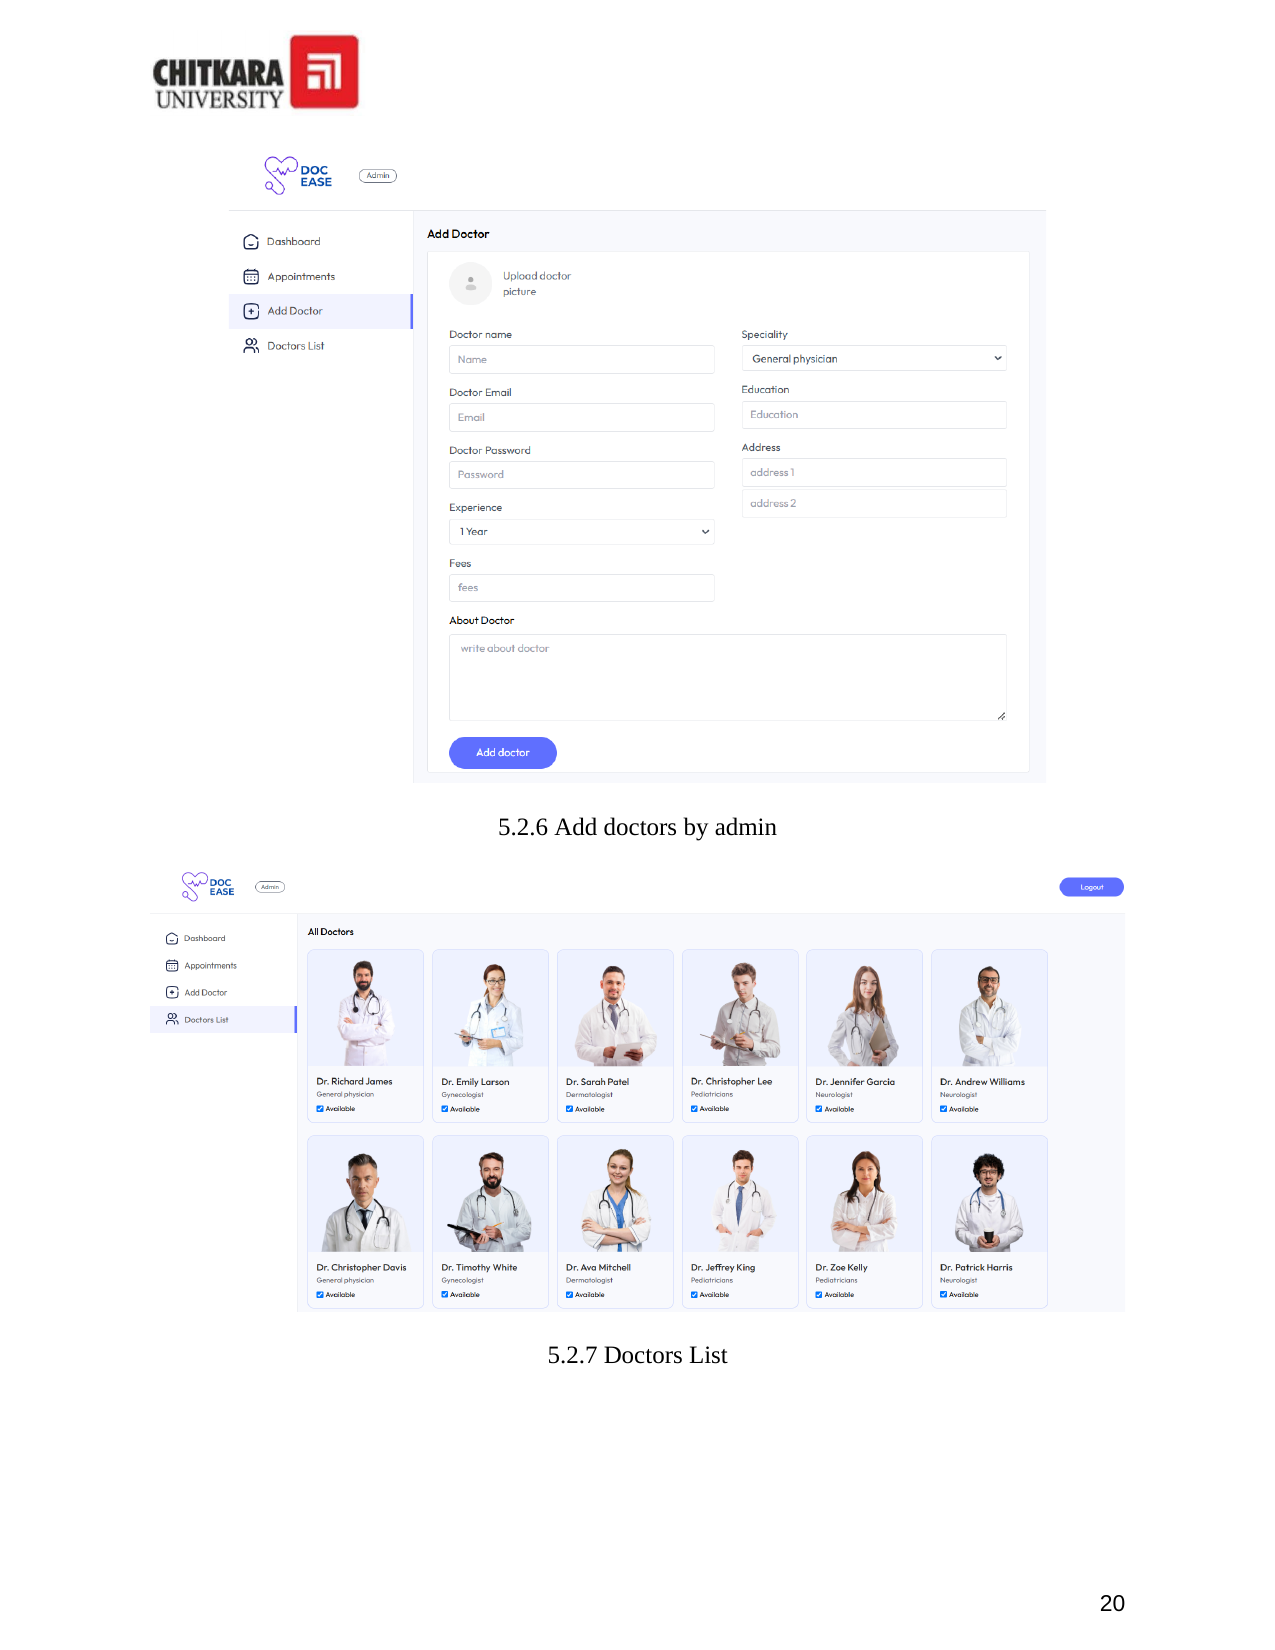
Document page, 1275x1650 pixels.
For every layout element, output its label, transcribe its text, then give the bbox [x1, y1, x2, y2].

picture [150, 30, 366, 116]
text 5.2.7 Doctors List [150, 1340, 1125, 1369]
text 5.2.6 Add doctors by admin [150, 812, 1125, 841]
picture [150, 870, 1125, 1312]
picture [228, 150, 1047, 783]
